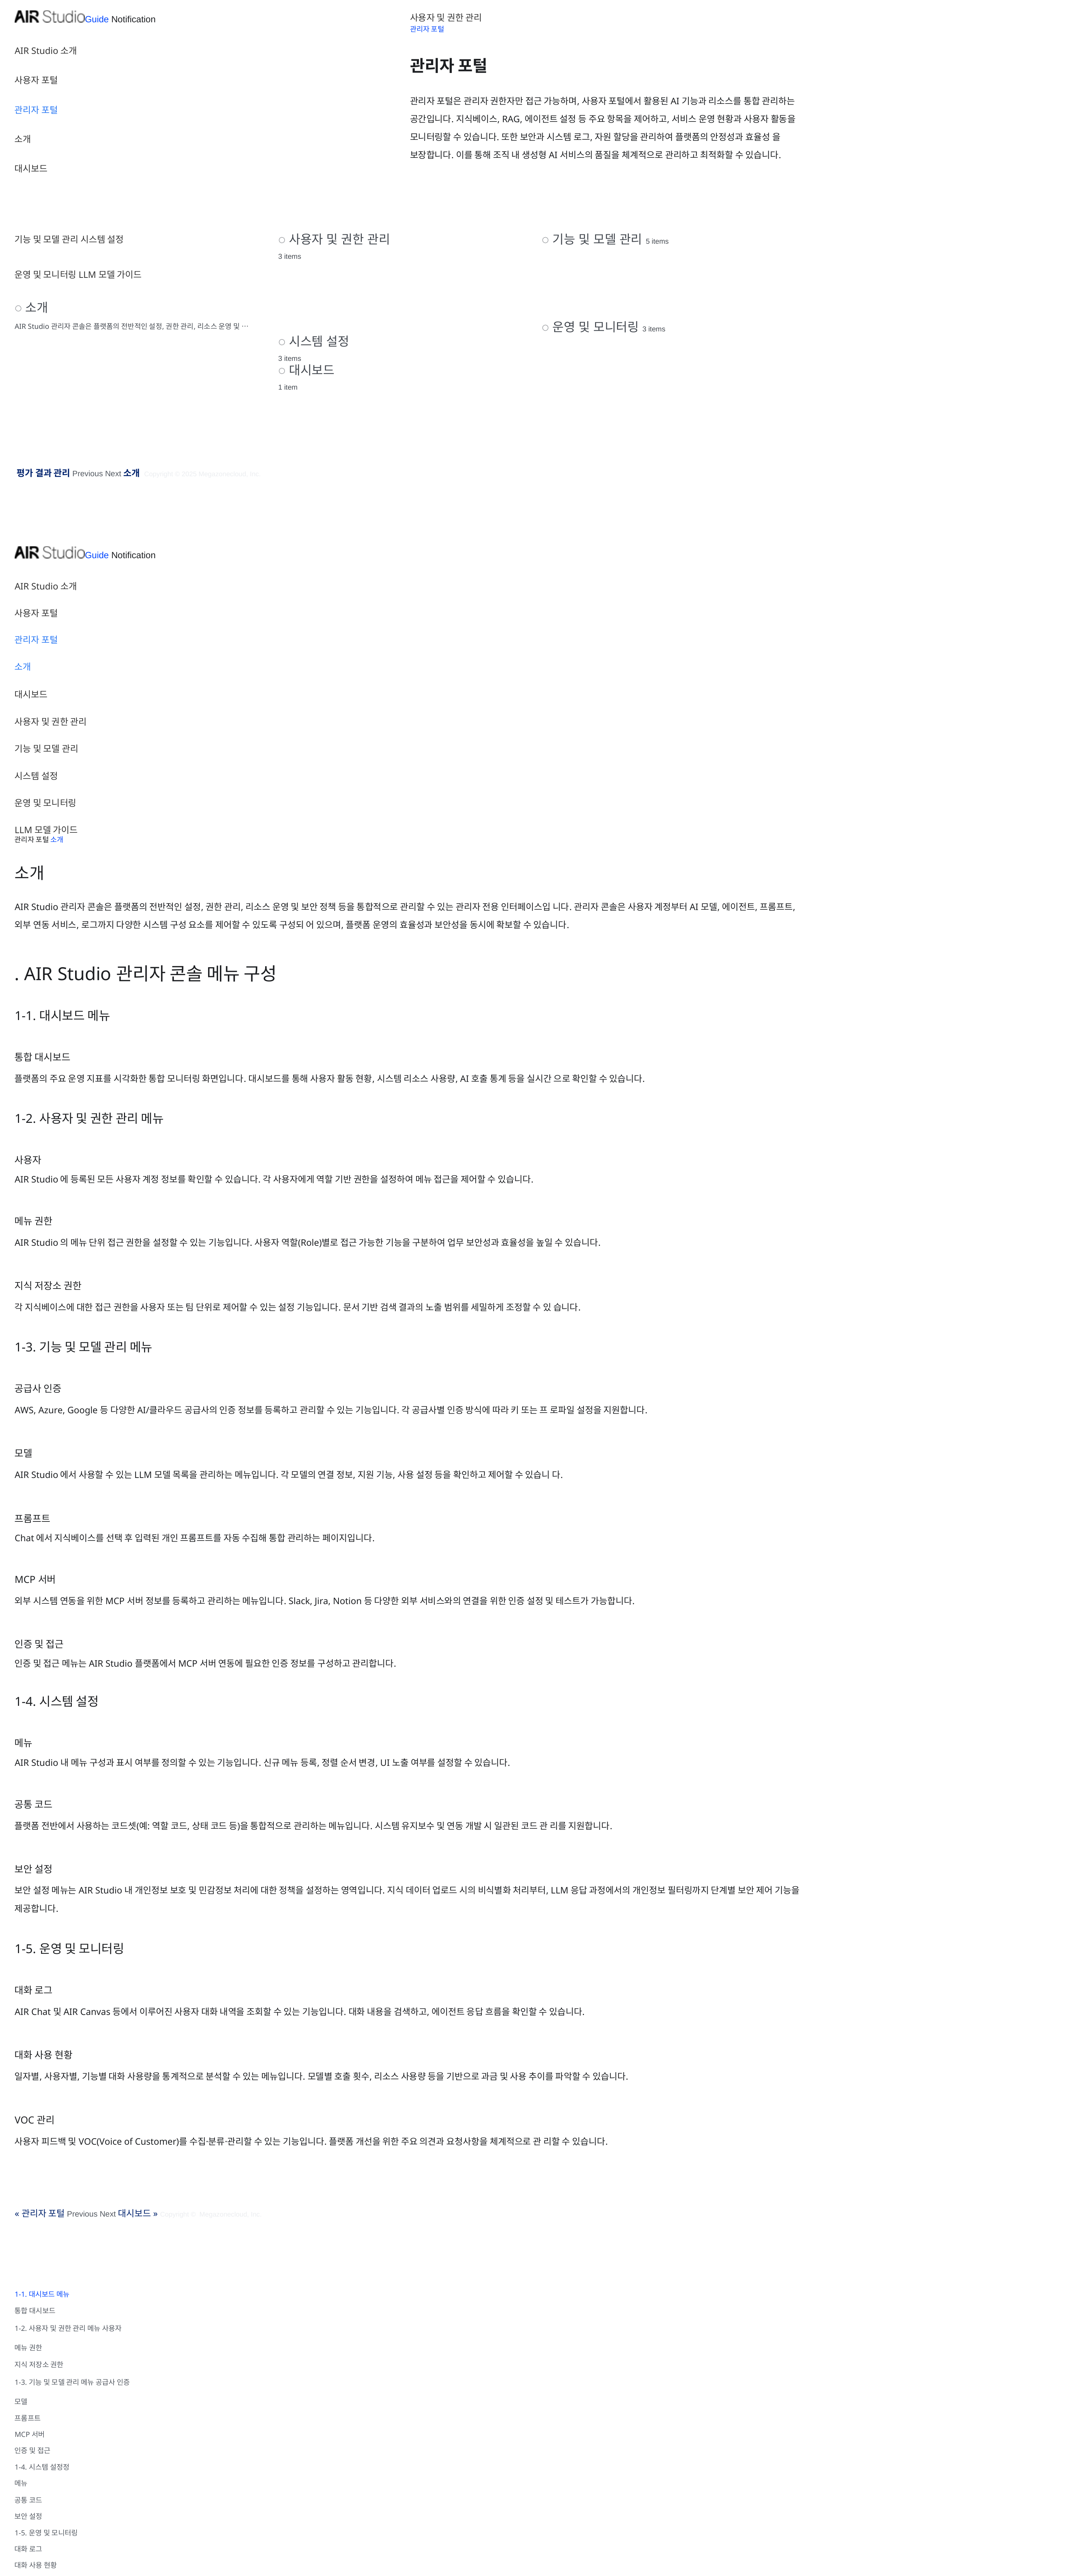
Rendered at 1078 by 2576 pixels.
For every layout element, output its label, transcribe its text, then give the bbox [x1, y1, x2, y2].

text 관리자 포털은 관리자 권한자만 접근 가능하며, 사용자 포털에서 활용된 AI 기능과 리소스를 통합 관리하는 공간입니다. 지식베이스, RAG, 에이전트 설정 등 주요 항목을 제어하고, 서비스 운영 현황과 사용자 활동을 모니터링할 수 있습니다. 또한 보안과 시스템 로그, 자원 할당을 관리하여 플랫폼의 안정성과 효율성 을 보장합니다. 이를 통해 조직 내 생성형 AI 서비스의 품질을 체계적으로 관리하고 최적화할 수 있습니다. [410, 94, 805, 161]
text 사용자 및 권한 관리 [410, 11, 805, 24]
text 평가 결과 관리 Previous Next 소개 Copyright © 2025 Megazonecloud, Inc. [15, 466, 805, 479]
text 사용자 피드백 및 VOC(Voice of Customer)를 수집·분류·관리할 수 있는 기능입니다. 플랫폼 개선을 위한 주요 의견과 요청사항을 체계적으로 관 리할 수 있습니다. [15, 2134, 805, 2147]
text 기능 및 모델 관리 시스템 설정 [15, 232, 278, 245]
text 소개 [15, 132, 410, 145]
text 소개 [15, 864, 805, 883]
picture [14, 10, 85, 23]
text AWS, Azure, Google 등 다양한 AI/클라우드 공급사의 인증 정보를 등록하고 관리할 수 있는 기능입니다. 각 공급사별 인증 방식에 따라 키 또는 프 로파일 설정을 지원합니다. [15, 1403, 805, 1416]
text 사용자 포털 [15, 73, 410, 86]
text AIR Studio 관리자 콘솔은 플랫폼의 전반적인 설정, 권한 관리, 리소스 운영 및 보안 정책 등을 통합적으로 관리할 수 있는 관리자 전용 인터페이스입 니다. 관리자 콘솔은 사용자 계정부터 AI 모델, 에이전트, 프롬프트, 외부 연동 서비스, 로그까지 다양한 시스템 구성 요소를 제어할 수 있도록 구성되 어 있으며, 플랫폼 운영의 효율성과 보안성을 동시에 확보할 수 있습니다. [15, 900, 805, 931]
text Guide Notification [15, 11, 410, 24]
text 1-4. 시스템 설정 [15, 1694, 805, 1709]
text ️ 시스템 설정 [278, 334, 542, 349]
text ️ 기능 및 모델 관리 5 items [542, 232, 805, 247]
text ️ 사용자 및 권한 관리 [278, 232, 542, 247]
picture [14, 546, 85, 559]
text . AIR Studio 관리자 콘솔 메뉴 구성 [15, 963, 805, 984]
text AIR Studio에서 사용할 수 있는 LLM 모델 목록을 관리하는 메뉴입니다. 각 모델의 연결 정보, 지원 기능, 사용 설정 등을 확인하고 제어할 수 있습니 다. [15, 1468, 805, 1481]
text 1-3. 기능 및 모델 관리 메뉴 [15, 1340, 805, 1355]
text 대시보드 [15, 161, 410, 175]
text 외부 시스템 연동을 위한 MCP 서버 정보를 등록하고 관리하는 메뉴입니다. Slack, Jira, Notion 등 다양한 외부 서비스와의 연결을 위한 인증 설정 및 테스트가 가능합니다. [15, 1594, 805, 1607]
text 1-1. 대시보드 메뉴 [15, 1009, 805, 1023]
text ️ 대시보드 [278, 363, 542, 377]
text 플랫폼의 주요 운영 지표를 시각화한 통합 모니터링 화면입니다. 대시보드를 통해 사용자 활동 현황, 시스템 리소스 사용량, AI 호출 통계 등을 실시간 으로 확인할 수 있습니다. [15, 1071, 805, 1084]
text 일자별, 사용자별, 기능별 대화 사용량을 통계적으로 분석할 수 있는 메뉴입니다. 모델별 호출 횟수, 리소스 사용량 등을 기반으로 과금 및 사용 추이를 파악할 수 있습니다. [15, 2069, 805, 2082]
text 각 지식베이스에 대한 접근 권한을 사용자 또는 팀 단위로 제어할 수 있는 설정 기능입니다. 문서 기반 검색 결과의 노출 범위를 세밀하게 조정할 수 있 습니다. [15, 1300, 805, 1313]
text « 관리자 포털 Previous Next 대시보드 » Copyright © Megazonecloud, Inc. [15, 2206, 805, 2219]
text 플랫폼 전반에서 사용하는 코드셋(예: 역할 코드, 상태 코드 등)을 통합적으로 관리하는 메뉴입니다. 시스템 유지보수 및 연동 개발 시 일관된 코드 관 리를 지원합니다. [15, 1819, 805, 1832]
text AIR Studio 소개 [15, 43, 410, 57]
text 관리자 포털 [15, 103, 410, 116]
text 1-2. 사용자 및 권한 관리 메뉴 [15, 1111, 805, 1126]
text 보안 설정 메뉴는 AIR Studio 내 개인정보 보호 및 민감정보 처리에 대한 정책을 설정하는 영역입니다. 지식 데이터 업로드 시의 비식별화 처리부터, LLM 응답 과정에서의 개인정보 필터링까지 단계별 보안 제어 기능을 제공합니다. [15, 1883, 805, 1915]
text 관리자 포털 [410, 53, 805, 77]
text ️ 운영 및 모니터링 3 items [542, 320, 805, 334]
text ️ 소개 [15, 300, 278, 315]
text AIR Studio의 메뉴 단위 접근 권한을 설정할 수 있는 기능입니다. 사용자 역할(Role)별로 접근 가능한 기능을 구분하여 업무 보안성과 효율성을 높일 수 있습니다. [15, 1236, 805, 1249]
text 1-5. 운영 및 모니터링 [15, 1941, 805, 1956]
text 운영 및 모니터링 LLM 모델 가이드 [15, 268, 278, 281]
